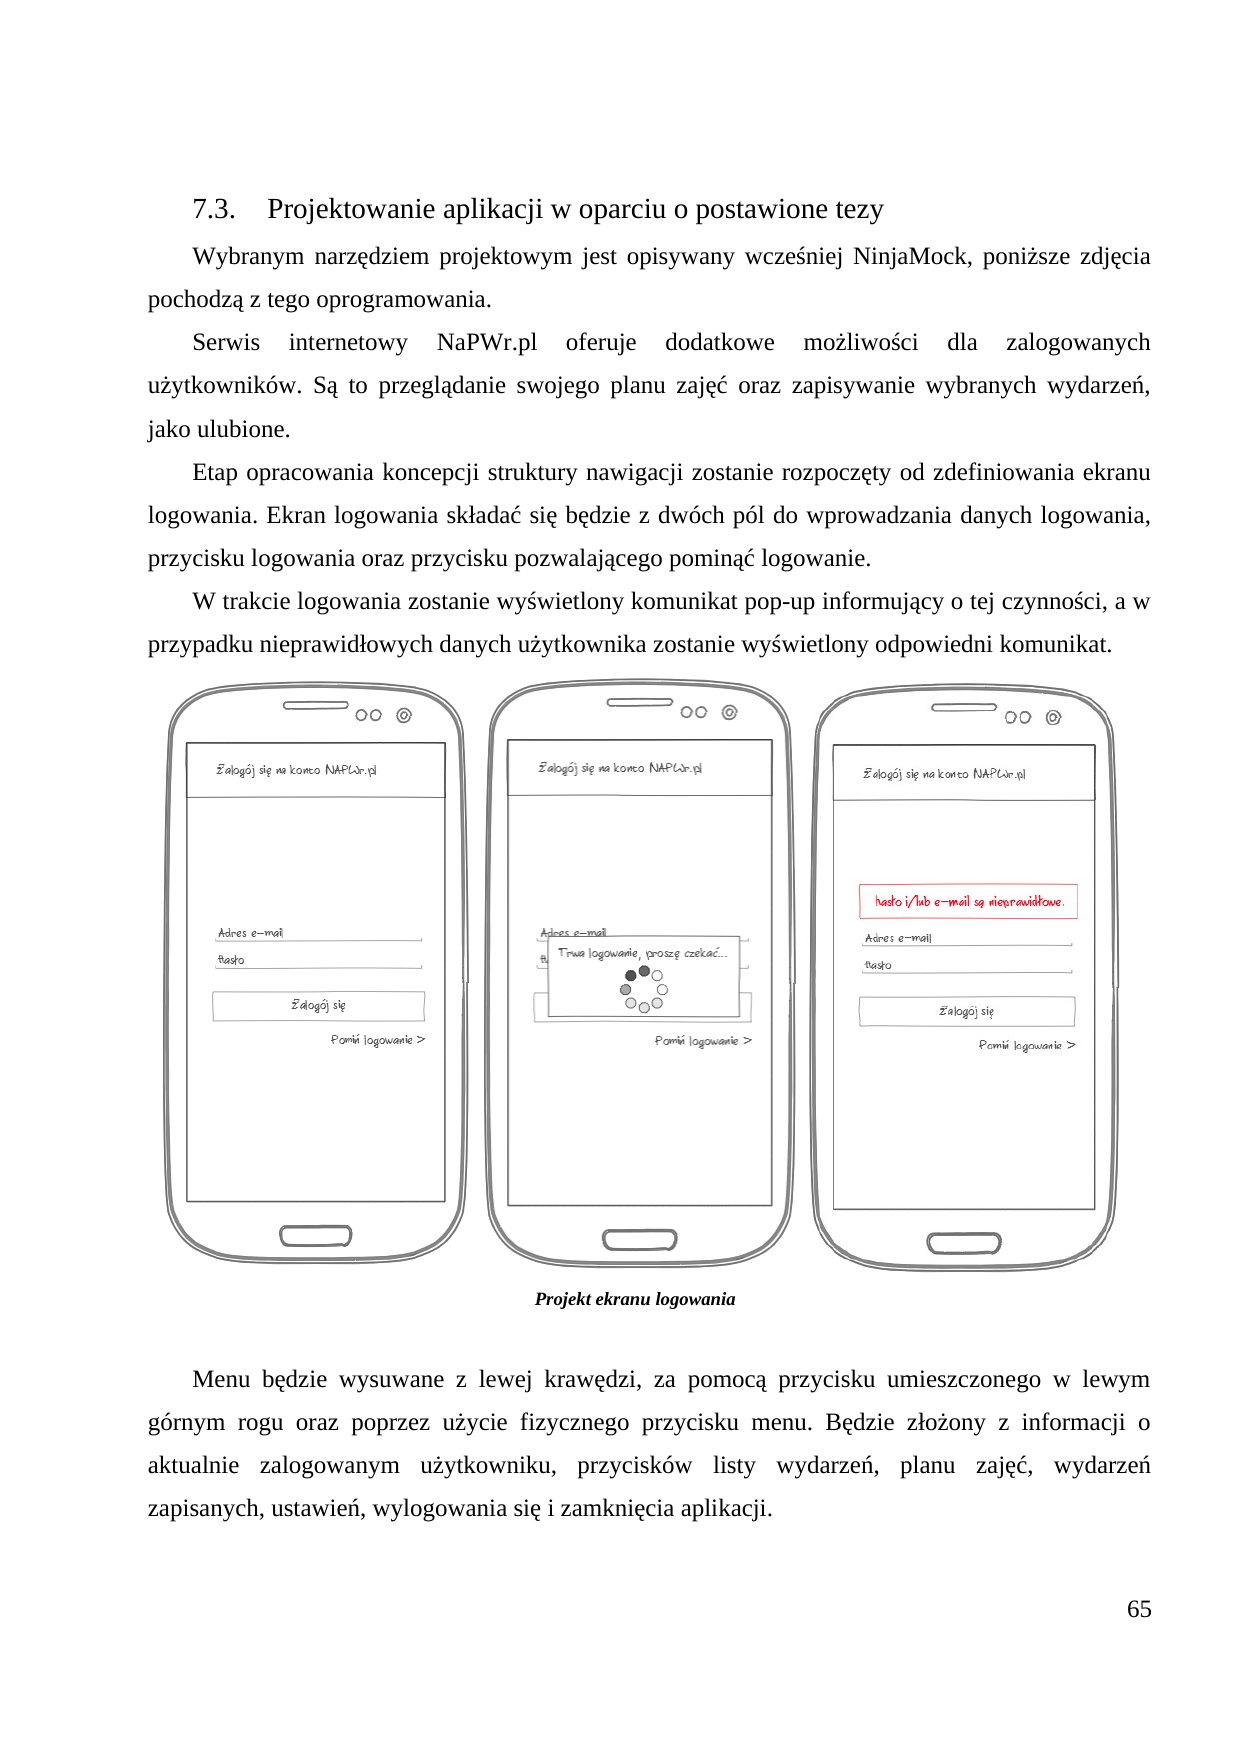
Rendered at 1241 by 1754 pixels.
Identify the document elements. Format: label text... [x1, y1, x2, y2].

text W trakcie logowania zostanie wyświetlony komunikat pop-up informujący o tej czynności, a w przypadku nieprawidłowych danych użytkownika zostanie wyświetlony odpowiedni komunikat. [148, 586, 1152, 658]
text Etap opracowania koncepcji struktury nawigacji zostanie rozpoczęty od zdefiniowania ekranu logowania. Ekran logowania składać się będzie z dwóch pól do wprowadzania danych logowania, przycisku logowania oraz przycisku pozwalającego pominąć logowanie. [148, 457, 1152, 572]
text Projekt ekranu logowania [59, 1288, 1211, 1310]
text Serwis internetowy NaPWr.pl oferuje dodatkowe możliwości dla zalogowanych użytkowników. Są to przeglądanie swojego planu zajęć oraz zapisywanie wybranych wydarzeń, jako ulubione. [148, 327, 1152, 442]
picture [805, 682, 1121, 1274]
text Wybranym narzędziem projektowym jest opisywany wcześniej NinjaMock, poniższe zdjęcia pochodzą z tego oprogramowania. [148, 241, 1152, 313]
picture [149, 672, 800, 1274]
text Menu będzie wysuwane z lewej krawędzi, za pomocą przycisku umieszczonego w lewym górnym rogu oraz poprzez użycie fizycznego przycisku menu. Będzie złożony z informacji o aktualnie zalogowanym użytkowniku, przycisków listy wydarzeń, planu zajęć, wydarzeń zapisanych, ustawień, wylogowania się i zamknięcia aplikacji. [148, 1364, 1152, 1522]
subtitle Projektowanie aplikacji w oparciu o postawione tezy [192, 191, 1152, 224]
